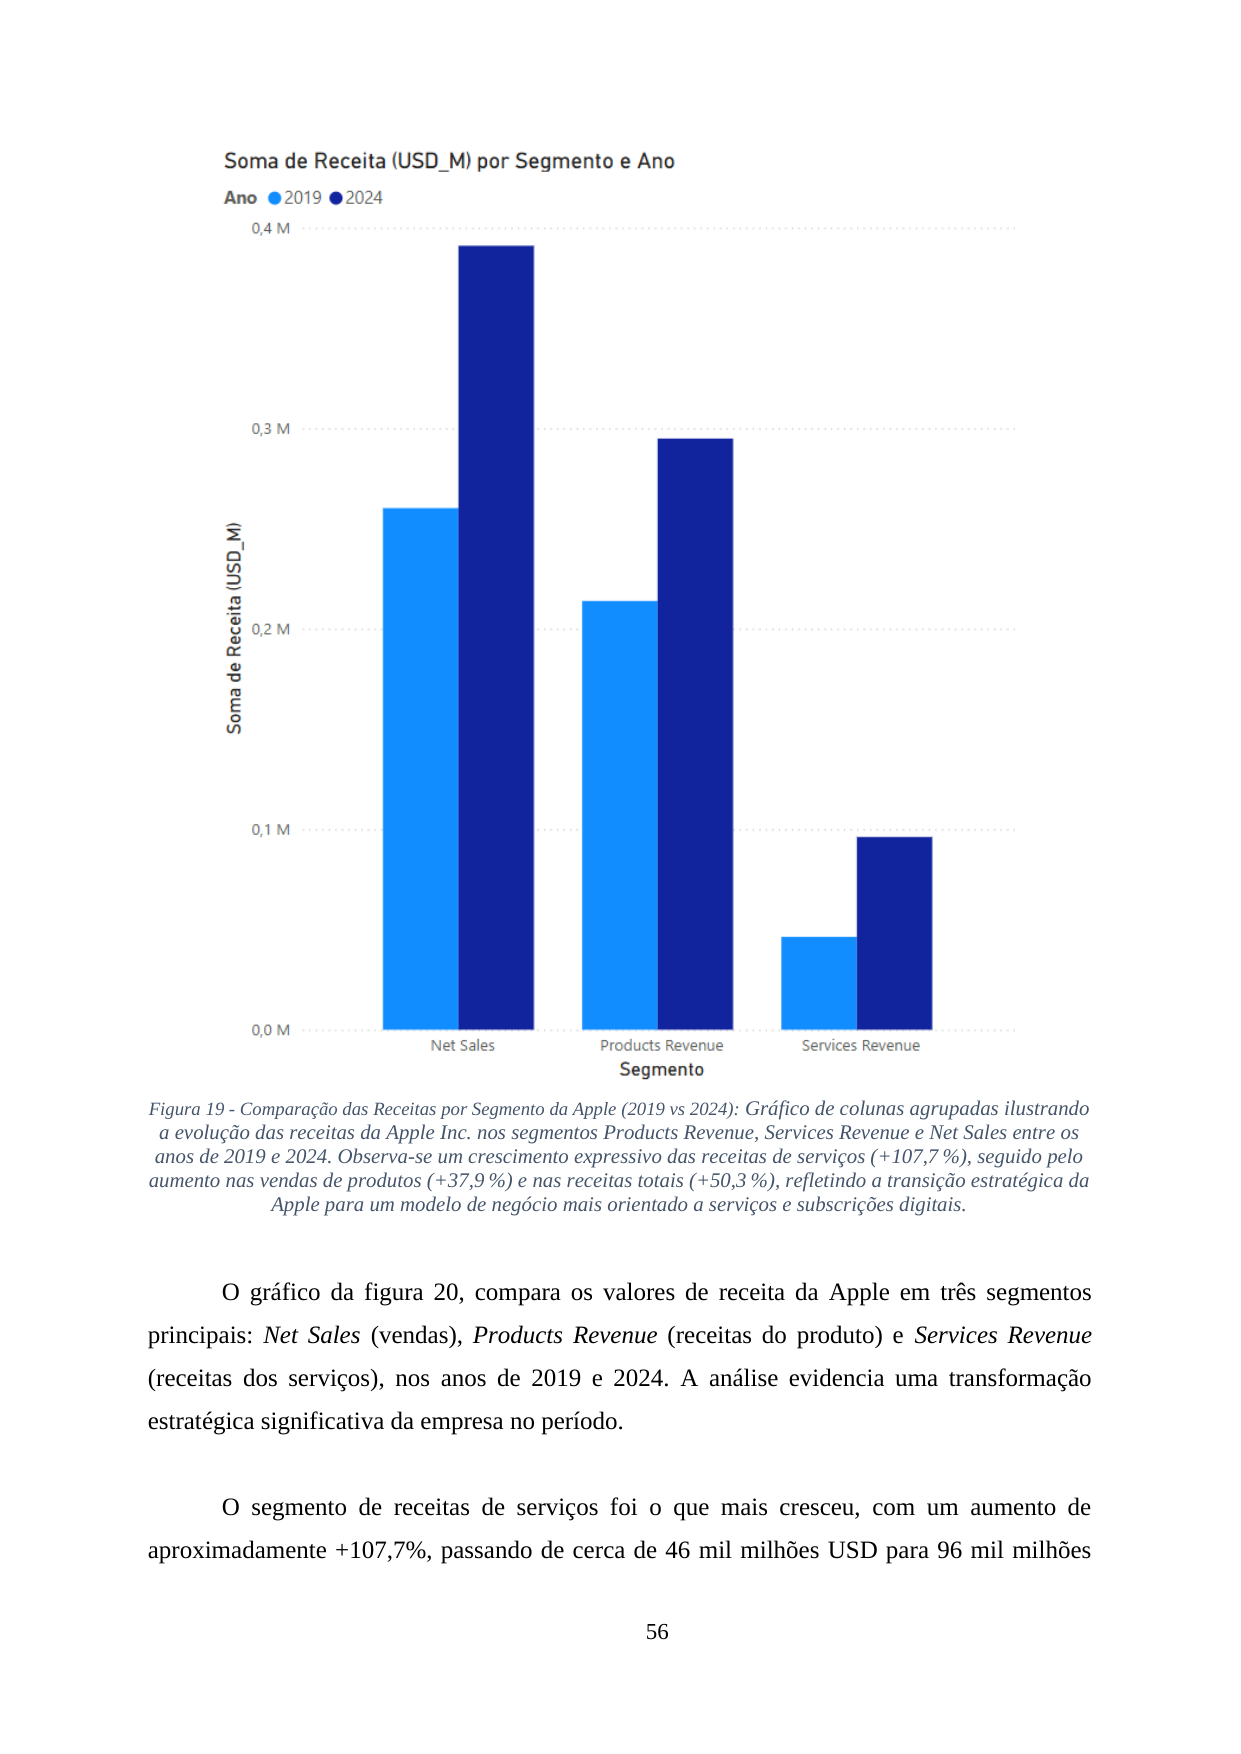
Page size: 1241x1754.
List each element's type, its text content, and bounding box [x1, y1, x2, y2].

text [148, 1492, 1092, 1564]
picture [218, 147, 1022, 1084]
text O gráfico da figura 20, compara os valores de receita da Apple em três segmentos principais: Net Sales (vendas), Products Revenue (receitas do produto) e Services Revenue (receitas dos serviços), nos anos de 2019 e 2024. A análise evidencia uma transformação estratégica significativa da empresa no período. [148, 1277, 1092, 1435]
text Figura 19 - Comparação das Receitas por Segmento da Apple (2019 vs 2024): Gráfico de colunas agrupadas ilustrando a evolução das receitas da Apple Inc. nos segmentos Products Revenue, Services Revenue e Net Sales entre os anos de 2019 e 2024. Observa-se um crescimento expressivo das receitas de serviços (+107,7 %), seguido pelo aumento nas vendas de produtos (+37,9 %) e nas receitas totais (+50,3 %), refletindo a transição estratégica da Apple para um modelo de negócio mais orientado a serviços e subscrições digitais. [148, 1096, 1092, 1216]
